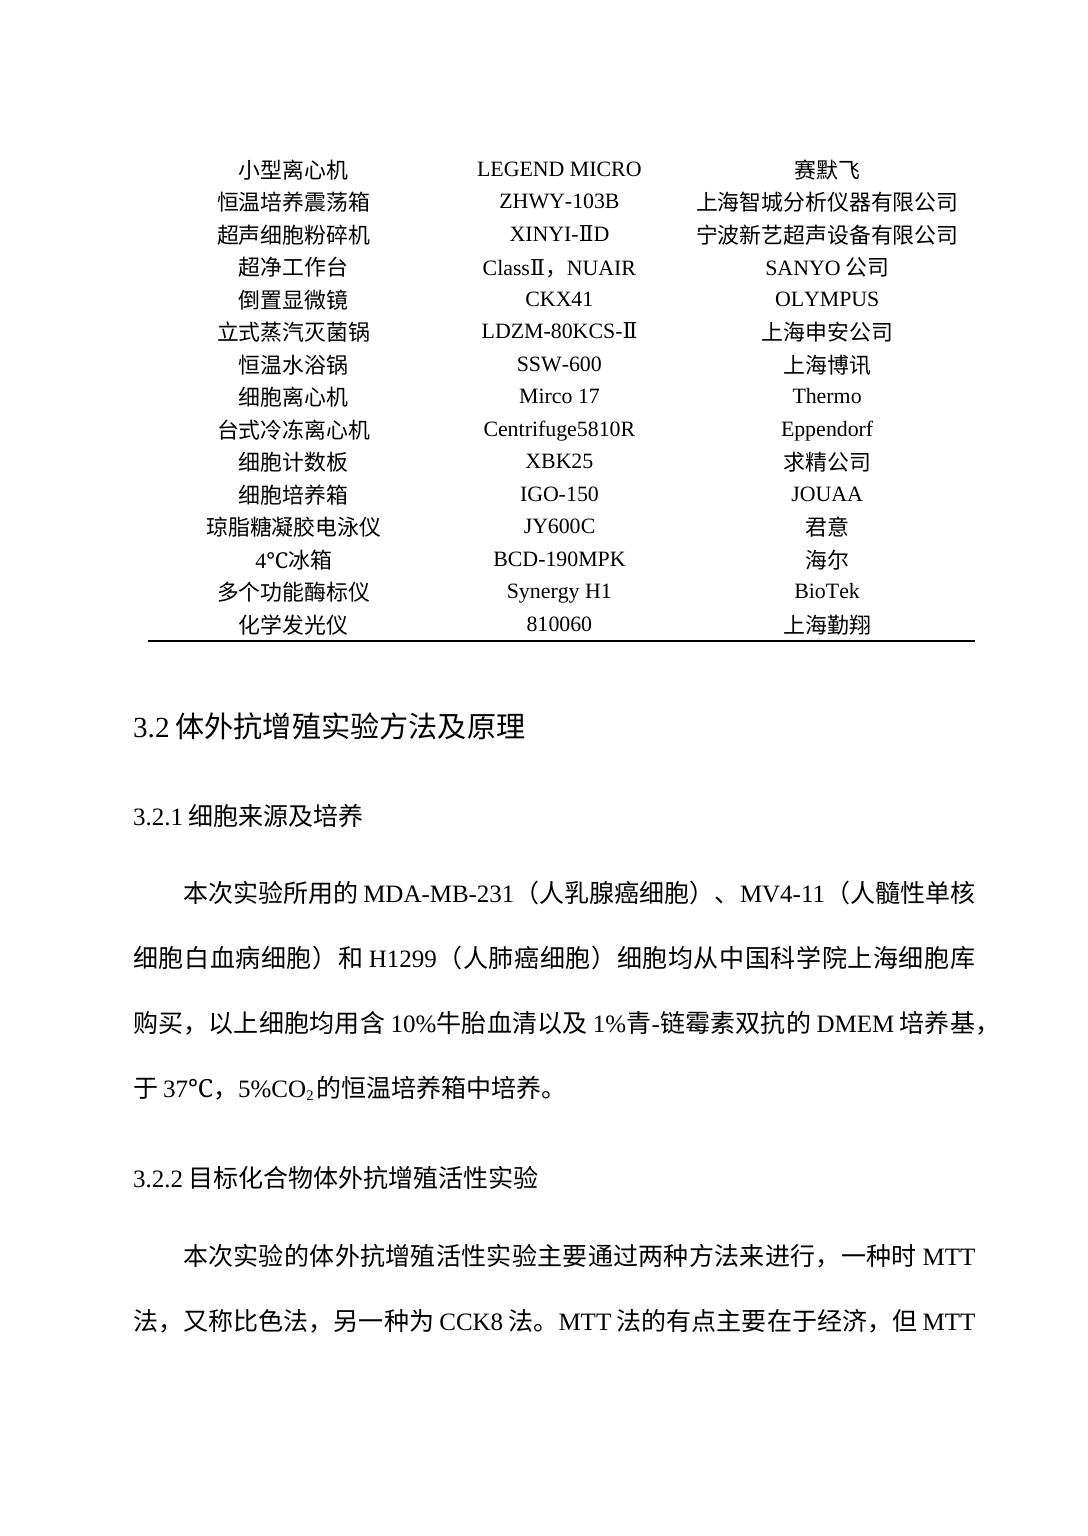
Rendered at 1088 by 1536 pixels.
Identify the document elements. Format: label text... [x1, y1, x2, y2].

table_cell 海尔 [679, 542, 974, 575]
table_cell 超净工作台 [148, 250, 439, 282]
table_cell 倒置显微镜 [148, 282, 439, 315]
table_cell Synergy H1 [439, 575, 679, 607]
table_cell SSW-600 [439, 347, 679, 380]
table_cell 立式蒸汽灭菌锅 [148, 315, 439, 347]
table_cell ZHWY-103B [439, 185, 679, 217]
table_cell 细胞计数板 [148, 445, 439, 477]
table_cell 恒温培养震荡箱 [148, 185, 439, 217]
text 3.2体外抗增殖实验方法及原理 [133, 692, 975, 757]
table_cell 上海勤翔 [679, 607, 974, 640]
table_cell 宁波新艺超声设备有限公司 [679, 217, 974, 250]
table_cell 台式冷冻离心机 [148, 412, 439, 445]
table_cell 君意 [679, 510, 974, 542]
table_cell BCD-190MPK [439, 542, 679, 575]
table_cell 超声细胞粉碎机 [148, 217, 439, 250]
table_cell 恒温水浴锅 [148, 347, 439, 380]
table_cell OLYMPUS [679, 282, 974, 315]
table_cell 细胞离心机 [148, 380, 439, 412]
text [133, 1222, 975, 1352]
table_cell 810060 [439, 607, 679, 640]
table_cell Centrifuge5810R [439, 412, 679, 445]
table_cell SANYO公司 [679, 250, 974, 282]
table_cell XINYI-ⅡD [439, 217, 679, 250]
text 本次实验所用的MDA-MB-231（人乳腺癌细胞）、MV4-11（人髓性单核细胞白血病细胞）和H1299（人肺癌细胞）细胞均从中国科学院上海细胞库购买，以上细胞均用含10%牛胎血清以及1%青-链霉素双抗的DMEM培养基，于37℃，5%CO2的恒温培养箱中培养。 [133, 859, 975, 1119]
table_cell 小型离心机 [148, 150, 439, 185]
table_cell LDZM-80KCS-Ⅱ [439, 315, 679, 347]
table_cell 细胞培养箱 [148, 477, 439, 510]
table_cell JY600C [439, 510, 679, 542]
table_cell ClassⅡ，NUAIR [439, 250, 679, 282]
table_cell 多个功能酶标仪 [148, 575, 439, 607]
table_cell XBK25 [439, 445, 679, 477]
table_cell 上海智城分析仪器有限公司 [679, 185, 974, 217]
table_cell 上海申安公司 [679, 315, 974, 347]
text 3.2.1细胞来源及培养 [133, 782, 975, 847]
table_cell 赛默飞 [679, 150, 974, 185]
table_cell Eppendorf [679, 412, 974, 445]
table_cell BioTek [679, 575, 974, 607]
table_cell 上海博讯 [679, 347, 974, 380]
table_cell 琼脂糖凝胶电泳仪 [148, 510, 439, 542]
table_cell 求精公司 [679, 445, 974, 477]
text 3.2.2目标化合物体外抗增殖活性实验 [133, 1144, 975, 1209]
table_cell Mirco 17 [439, 380, 679, 412]
table_cell JOUAA [679, 477, 974, 510]
table_cell Thermo [679, 380, 974, 412]
table_cell IGO-150 [439, 477, 679, 510]
table_cell CKX41 [439, 282, 679, 315]
table_cell 化学发光仪 [148, 607, 439, 640]
table_cell 4℃冰箱 [148, 542, 439, 575]
table_cell LEGEND MICRO [439, 150, 679, 185]
